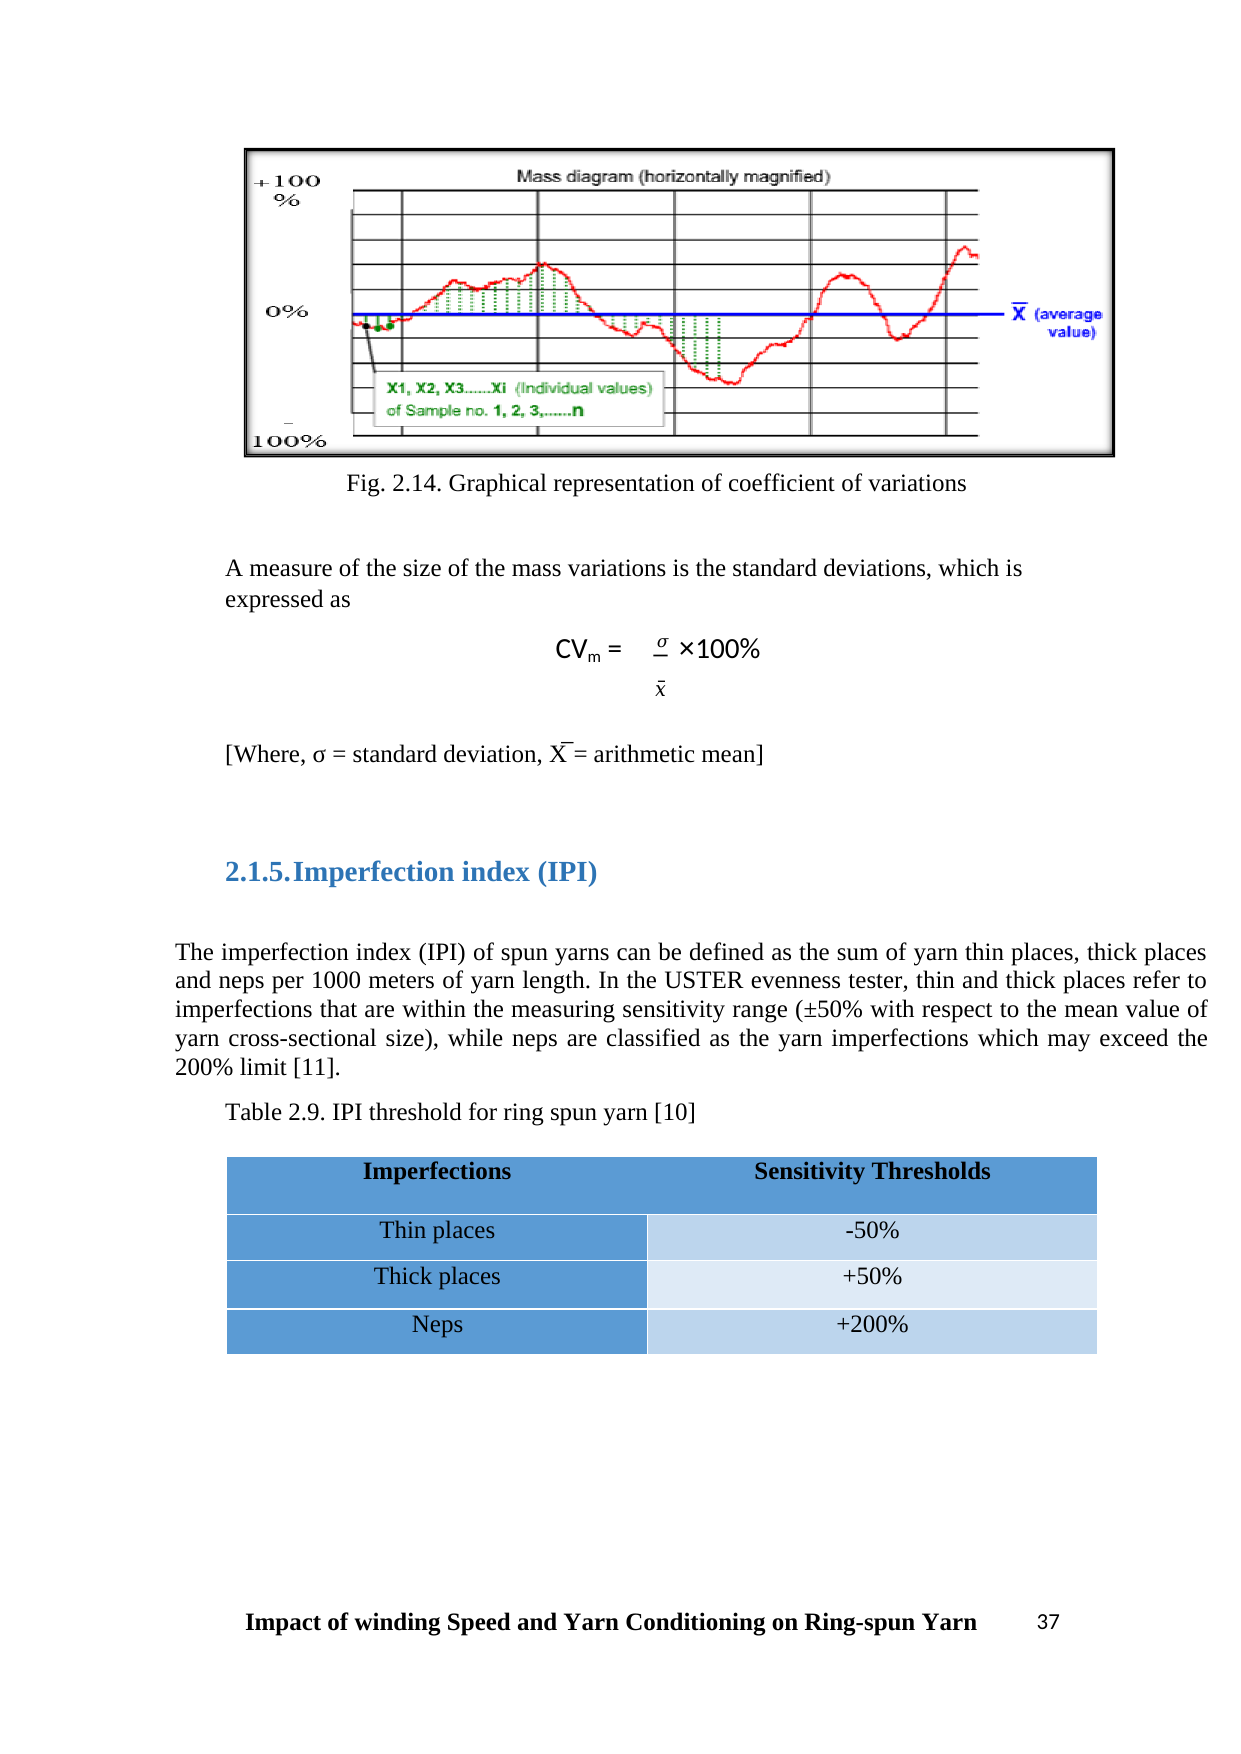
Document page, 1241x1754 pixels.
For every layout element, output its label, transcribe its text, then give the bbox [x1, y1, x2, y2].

text A measure of the size of the mass variations is the standard deviations, which is expressed as [225, 553, 1038, 613]
table_header Imperfections [227, 1157, 648, 1214]
table_cell +200% [648, 1310, 1097, 1354]
table_cell Thin places [227, 1215, 647, 1260]
text Table 2.9. IPI threshold for ring spun yarn [10] [225, 1097, 1209, 1126]
table_cell -50% [648, 1215, 1097, 1260]
text 𝑥̅ [257, 681, 1063, 700]
text [Where, σ = standard deviation, X̅ = arithmetic mean] [225, 738, 1209, 768]
table_cell Thick places [227, 1261, 647, 1308]
table_cell Neps [227, 1310, 647, 1354]
text Fig. 2.14. Graphical representation of coefficient of variations [346, 468, 1209, 497]
subtitle Imperfection index (IPI) [225, 854, 1209, 887]
text The imperfection index (IPI) of spun yarns can be defined as the sum of yarn thin places, thick places and neps per 1000 meters of yarn length. In the USTER evenness tester, thin and thick places refer to imperfections that are within the measuring sensitivity range (±50% with respect to the mean value of yarn cross-sectional size), while neps are classified as the yarn imperfections which may exceed the 200% limit [11]. [175, 937, 1209, 1080]
picture [247, 152, 1112, 454]
table_header Sensitivity Thresholds [648, 1157, 1097, 1214]
text CVm = 𝜎 ×100% [175, 636, 1141, 664]
table_cell +50% [648, 1261, 1097, 1308]
